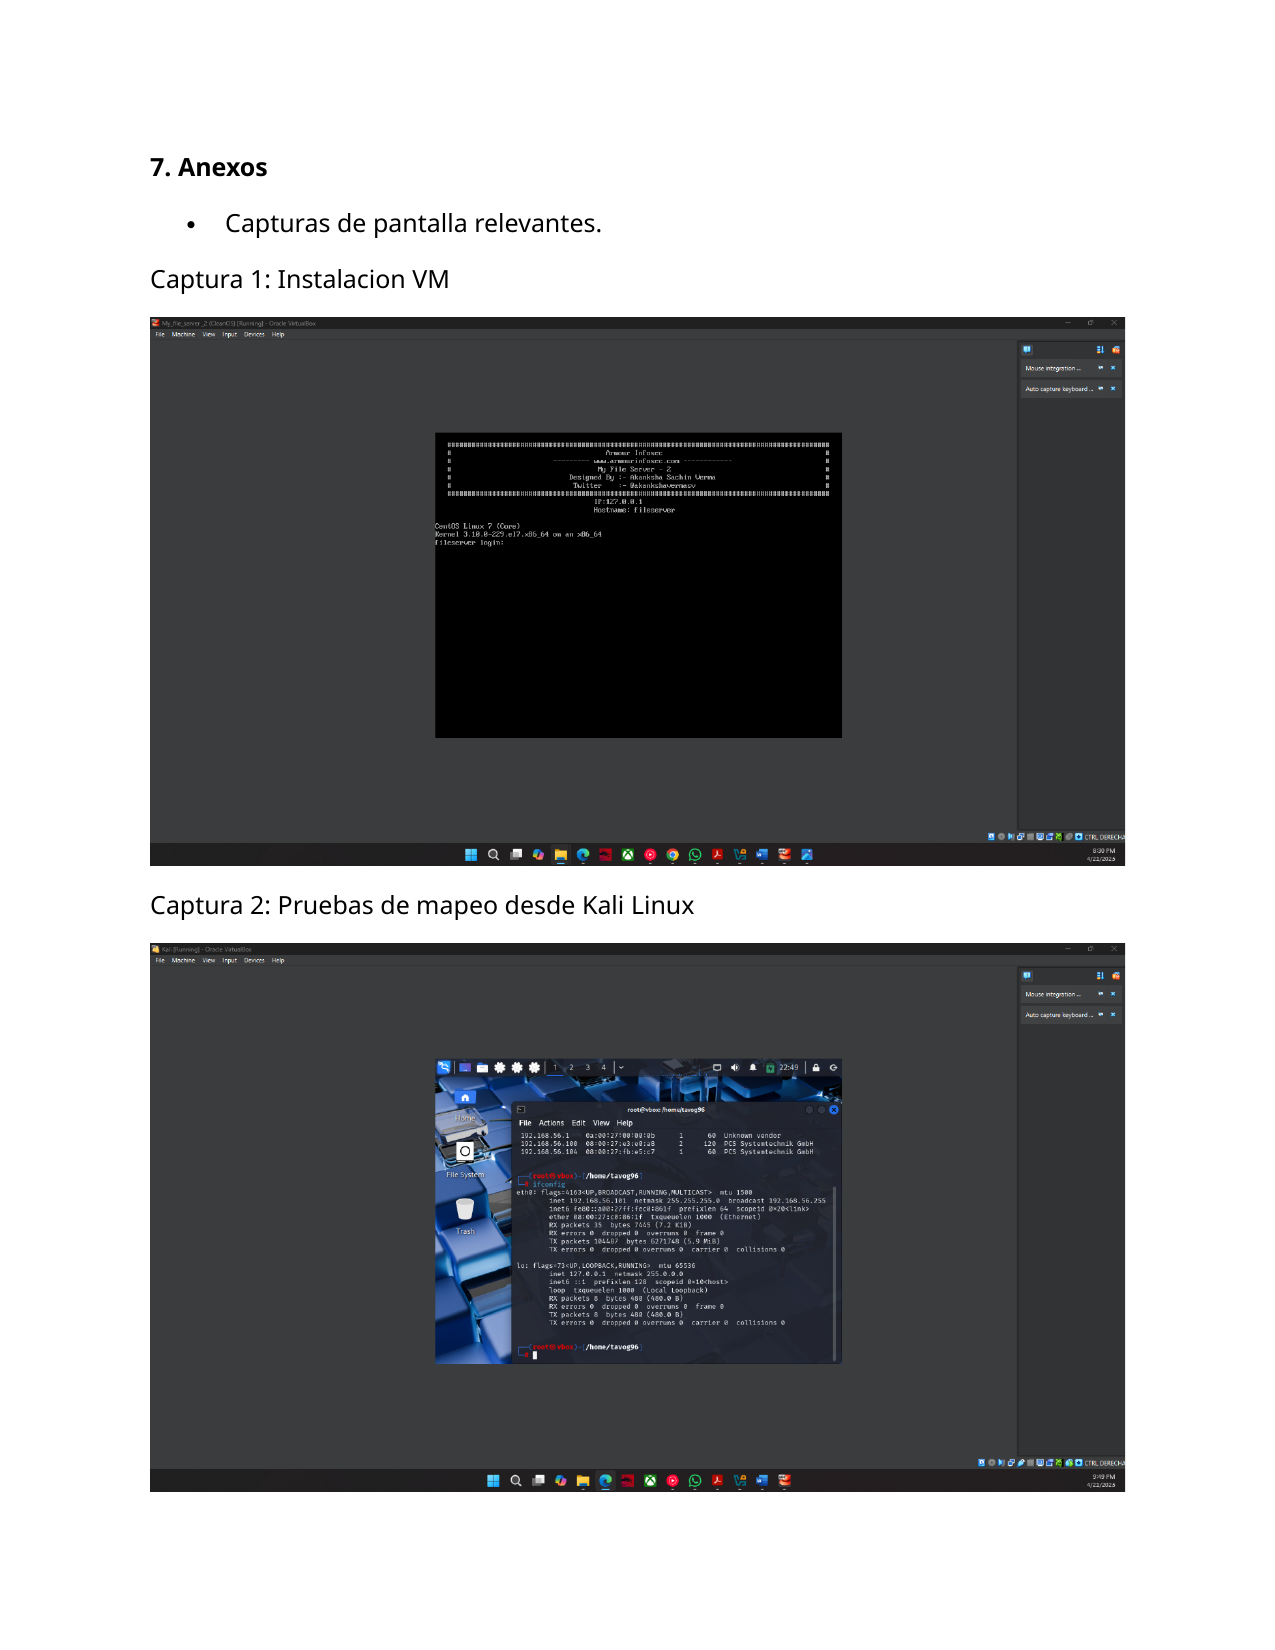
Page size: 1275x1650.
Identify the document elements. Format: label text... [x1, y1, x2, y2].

text Captura 2: Pruebas de mapeo desde Kali Linux [150, 888, 1125, 922]
picture [150, 943, 1125, 1492]
picture [150, 317, 1125, 866]
list Capturas de pantalla relevantes. [187, 206, 1125, 240]
text 7. Anexos [150, 150, 1125, 184]
text Captura 1: Instalacion VM [150, 262, 1125, 296]
